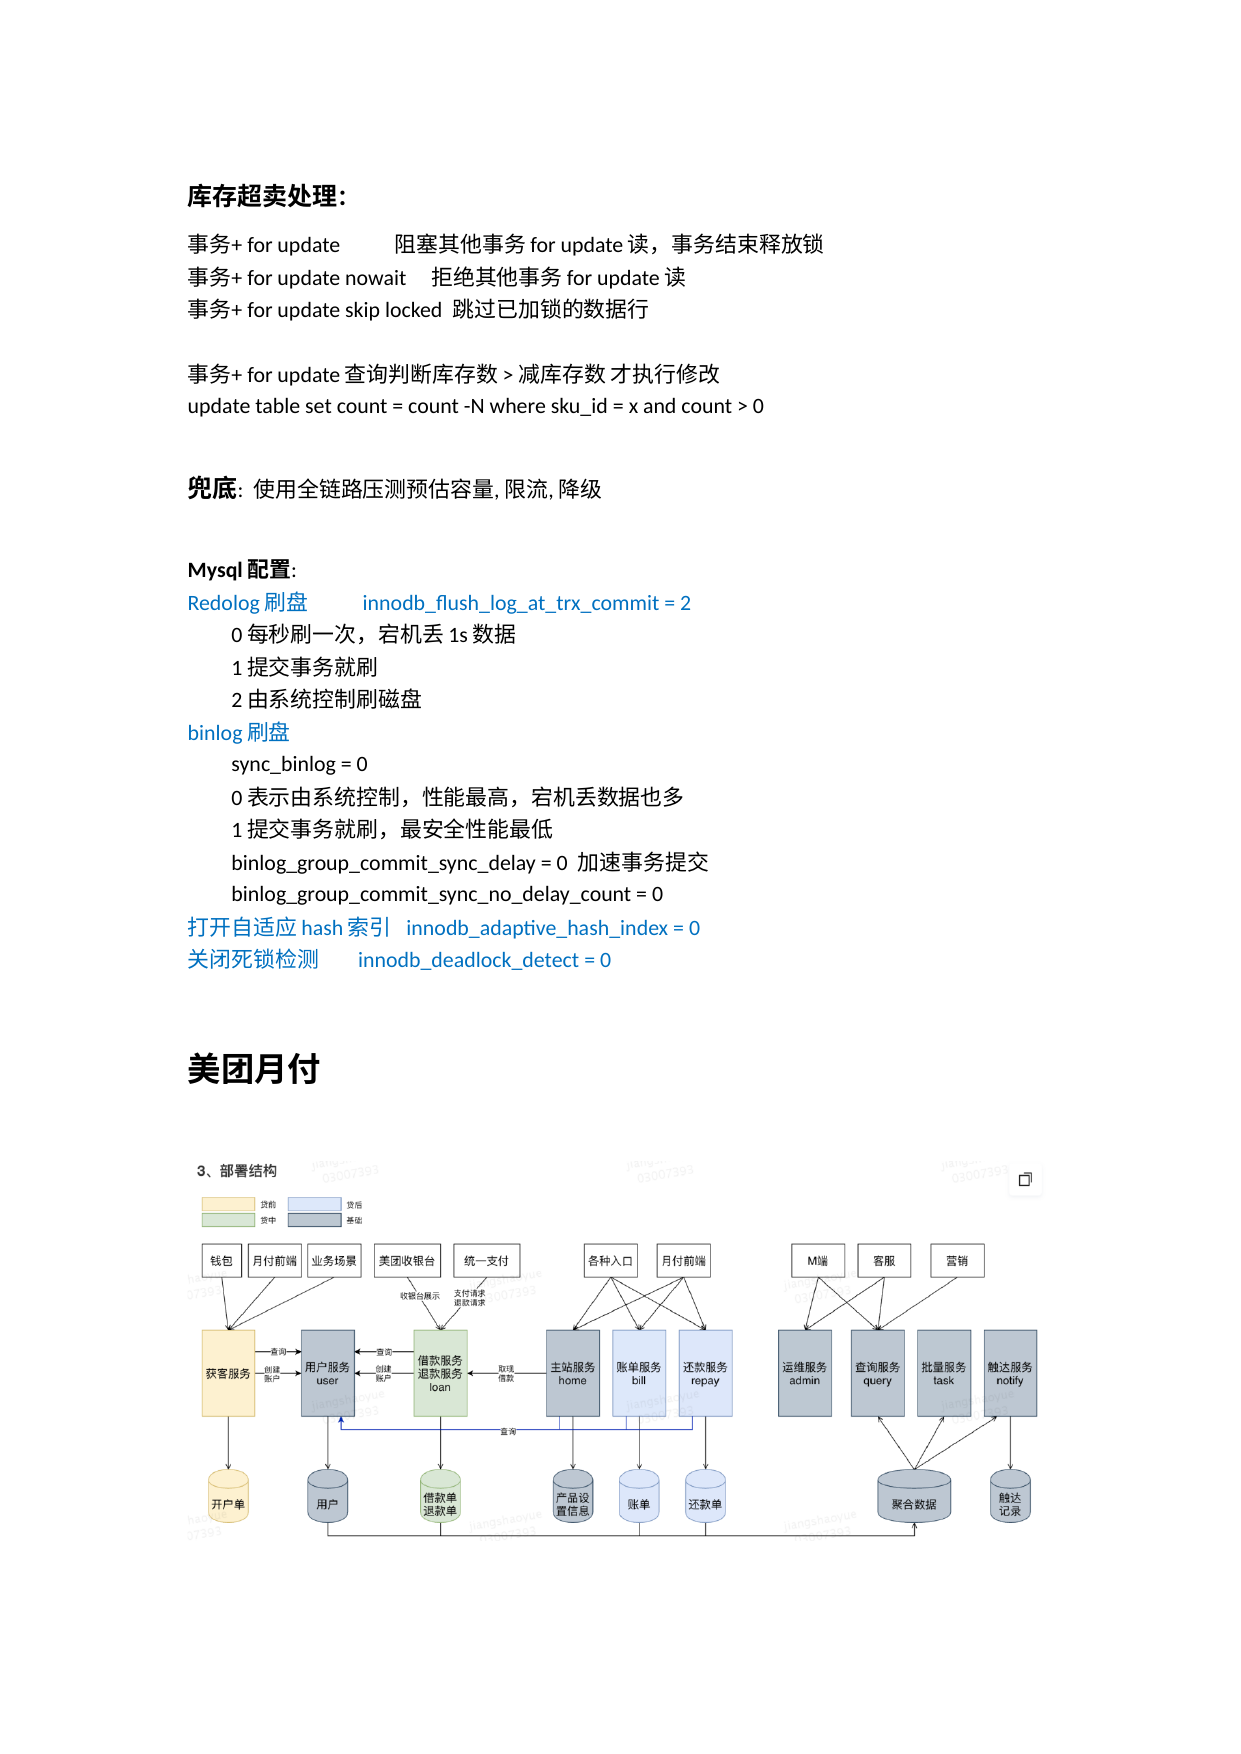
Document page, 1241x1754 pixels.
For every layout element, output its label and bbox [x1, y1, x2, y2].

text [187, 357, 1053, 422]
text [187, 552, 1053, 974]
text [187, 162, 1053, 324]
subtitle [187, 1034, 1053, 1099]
picture [187, 1161, 1053, 1541]
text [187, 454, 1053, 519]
